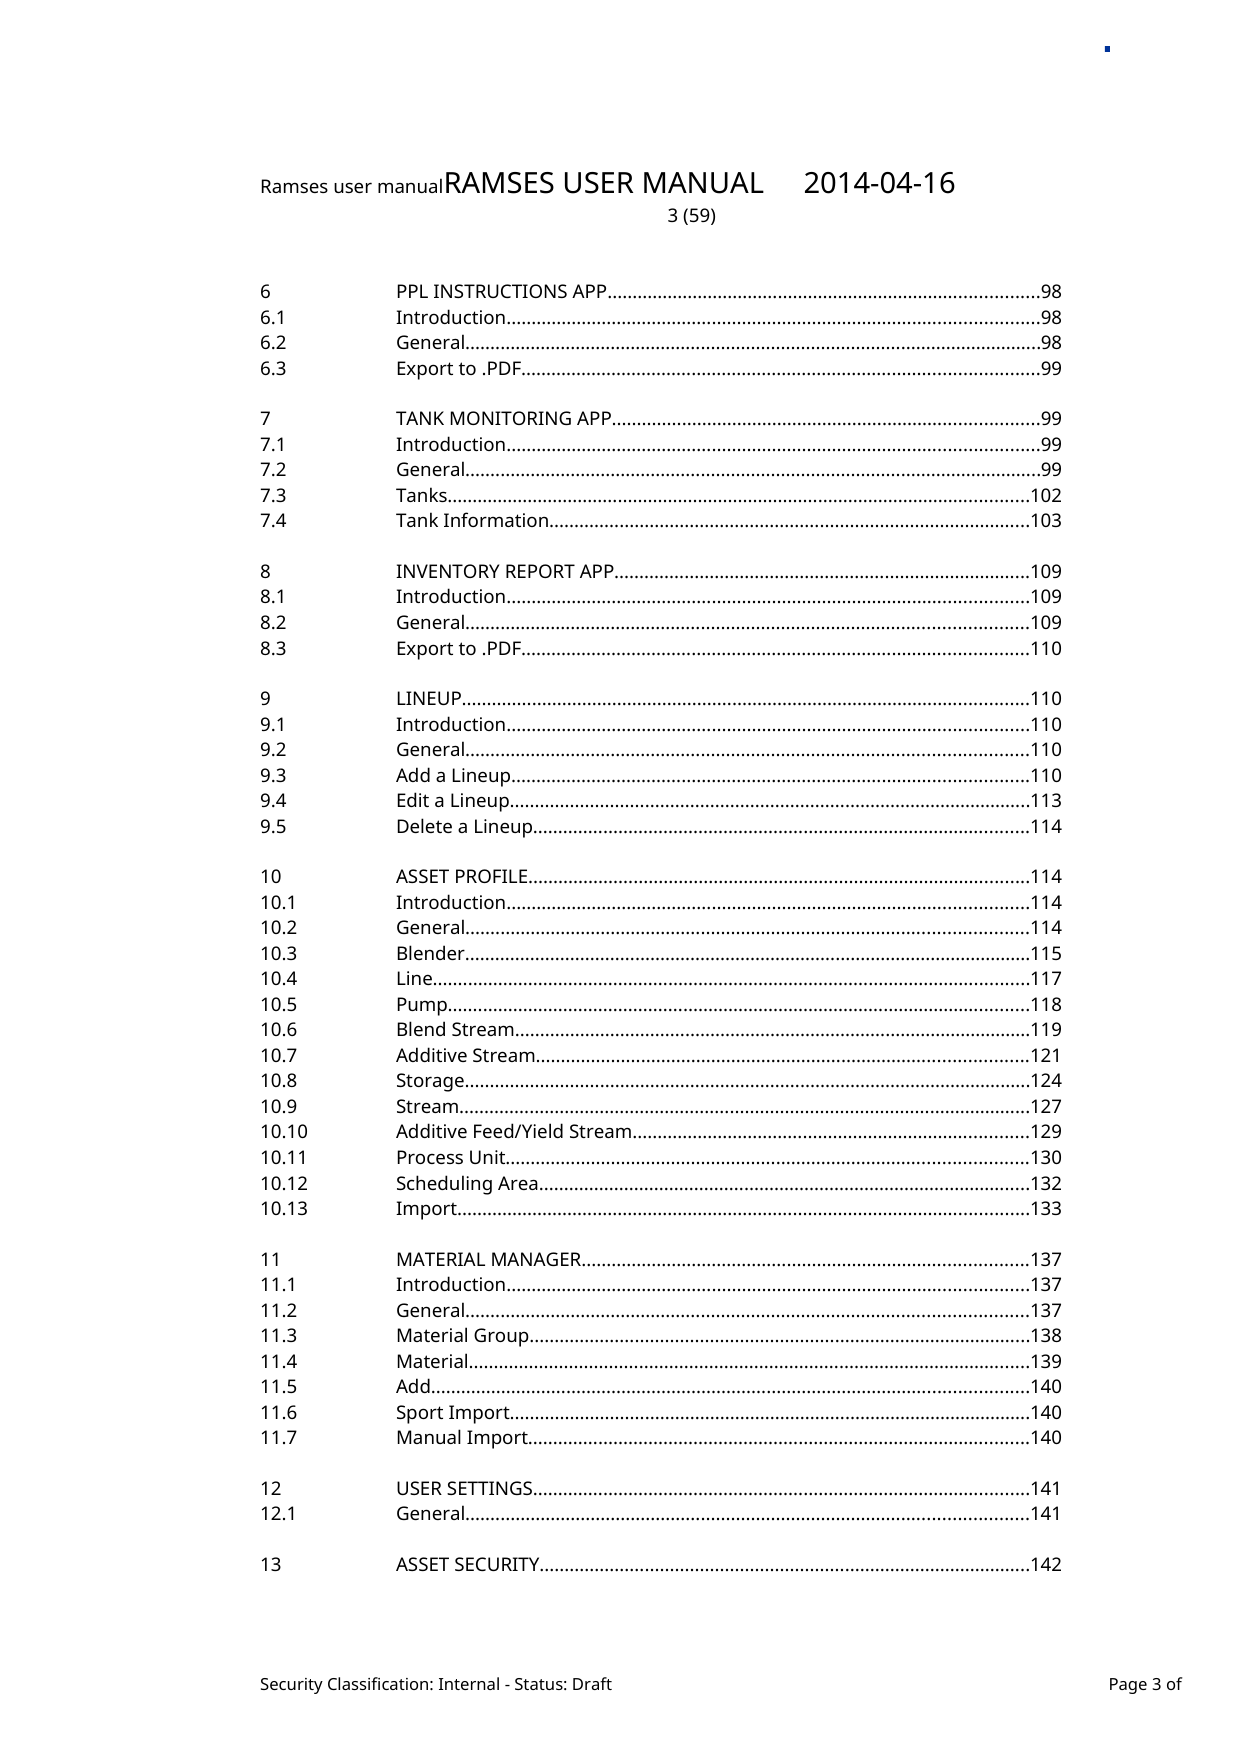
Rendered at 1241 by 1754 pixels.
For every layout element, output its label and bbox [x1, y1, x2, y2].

picture [1104, 46, 1194, 136]
